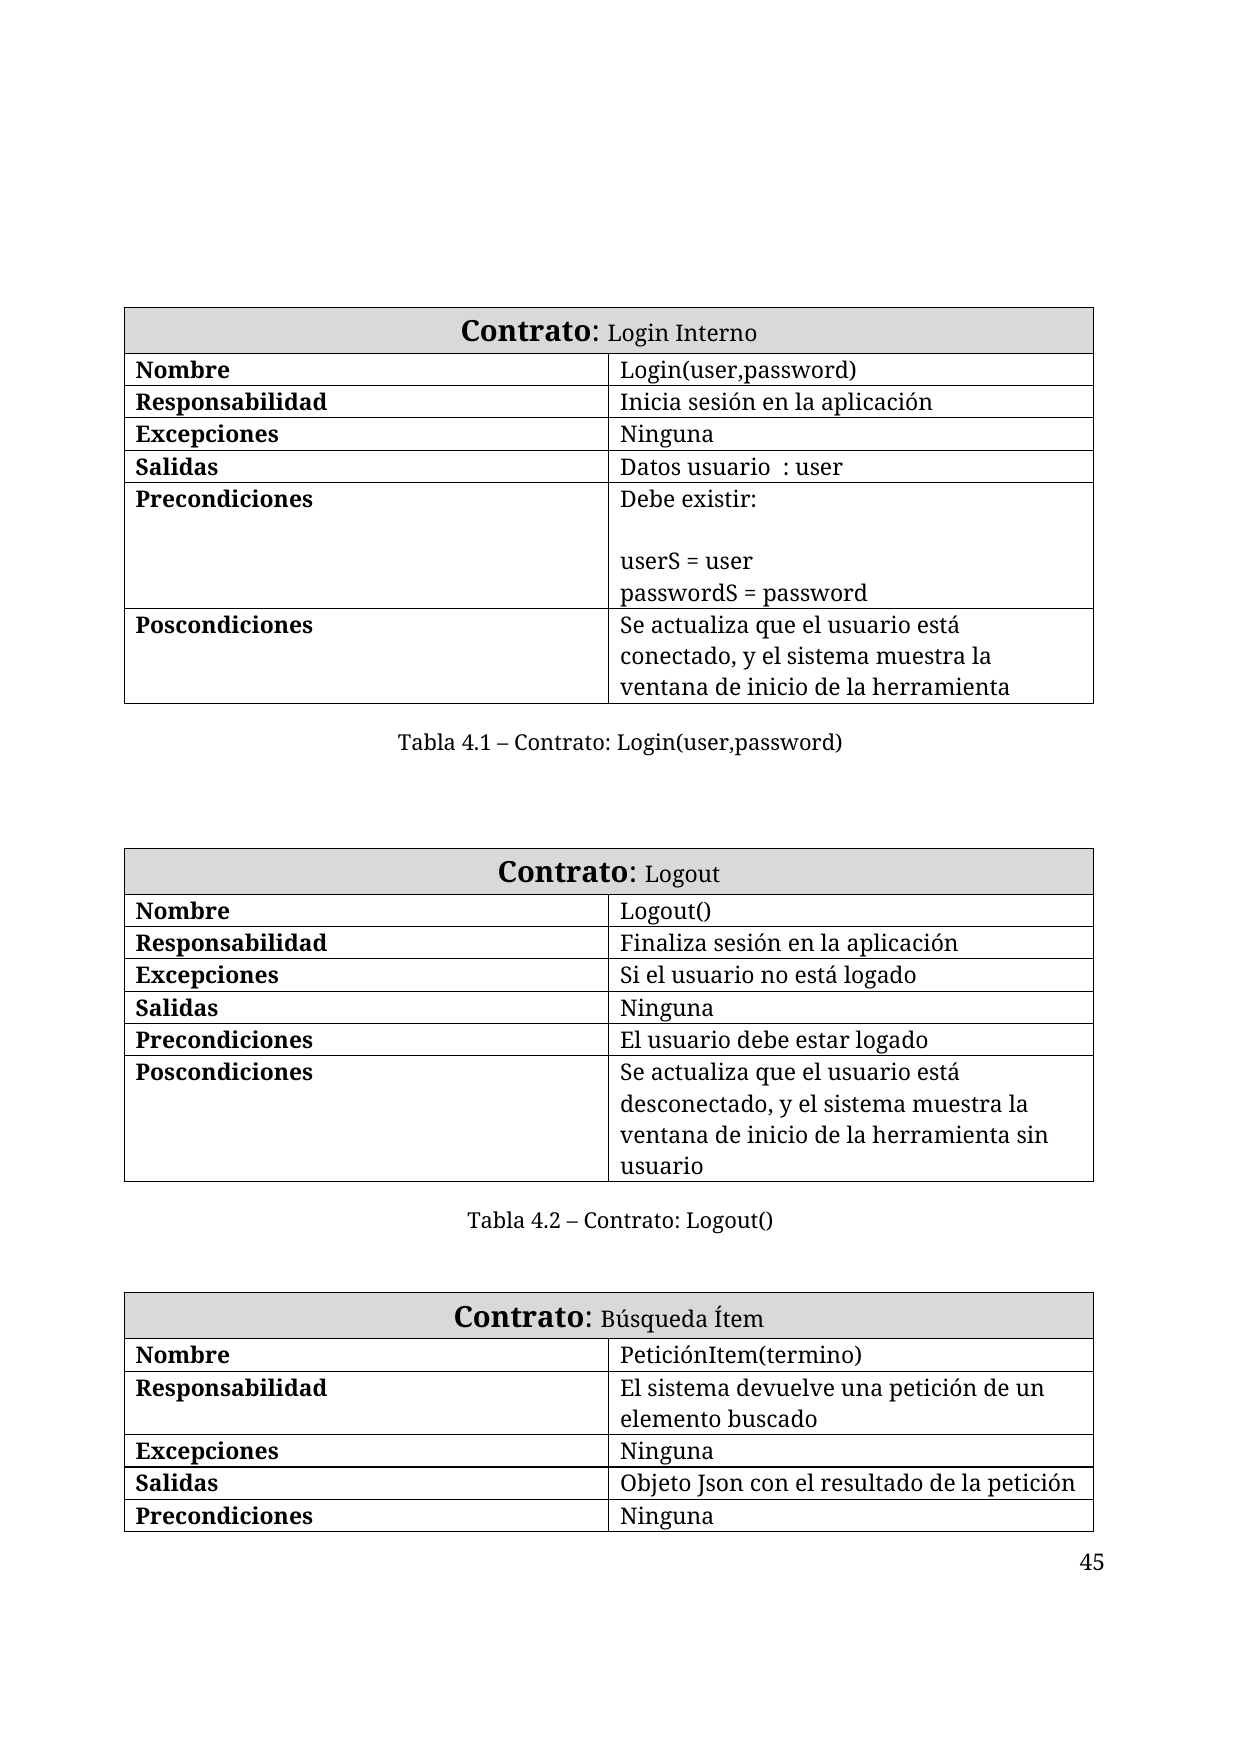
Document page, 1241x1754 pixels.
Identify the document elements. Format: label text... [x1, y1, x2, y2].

table_cell Logout() [609, 895, 1093, 926]
table_cell Finaliza sesión en la aplicación [609, 927, 1093, 958]
table_header Contrato: Logout [125, 849, 1093, 894]
table_header Contrato: Búsqueda Ítem [125, 1293, 1093, 1338]
table_cell Nombre [125, 1339, 608, 1371]
table_cell Poscondiciones [125, 1056, 608, 1181]
table_cell Responsabilidad [125, 927, 608, 958]
table_cell Objeto Json con el resultado de la petición [609, 1468, 1093, 1499]
table_cell Salidas [125, 992, 608, 1023]
table_cell Excepciones [125, 1435, 608, 1466]
table_cell Poscondiciones [125, 609, 608, 703]
text Tabla 4.1 – Contrato: Login(user,password) [148, 727, 1093, 756]
table_cell Debe existir: userS = user passwordS = password [609, 483, 1093, 608]
table_cell Responsabilidad [125, 1372, 608, 1434]
table_cell Login(user,password) [609, 354, 1093, 385]
table_cell Si el usuario no está logado [609, 959, 1093, 991]
table_cell Nombre [125, 354, 608, 385]
table_cell Precondiciones [125, 483, 608, 608]
table_cell Salidas [125, 1468, 608, 1499]
table_cell Ninguna [609, 1500, 1093, 1531]
table_cell Se actualiza que el usuario está conectado, y el sistema muestra la ventana de inicio de la herramienta [609, 609, 1093, 703]
table_cell Excepciones [125, 418, 608, 449]
table_cell Salidas [125, 451, 608, 482]
table_cell Responsabilidad [125, 386, 608, 417]
table_cell PeticiónItem(termino) [609, 1339, 1093, 1371]
text Tabla 4.2 – Contrato: Logout() [148, 1205, 1093, 1235]
table_header Contrato: Login Interno [125, 308, 1093, 353]
table_cell Precondiciones [125, 1500, 608, 1531]
table_cell Precondiciones [125, 1024, 608, 1055]
table_cell Datos usuario : user [609, 451, 1093, 482]
table_cell Ninguna [609, 418, 1093, 449]
table_cell Nombre [125, 895, 608, 926]
table_cell El usuario debe estar logado [609, 1024, 1093, 1055]
table_cell Inicia sesión en la aplicación [609, 386, 1093, 417]
table_cell El sistema devuelve una petición de un elemento buscado [609, 1372, 1093, 1434]
table_cell Ninguna [609, 992, 1093, 1023]
table_cell Se actualiza que el usuario está desconectado, y el sistema muestra la ventana de inicio de la herramienta sin usuario [609, 1056, 1093, 1181]
table_cell Ninguna [609, 1435, 1093, 1466]
table_cell Excepciones [125, 959, 608, 991]
